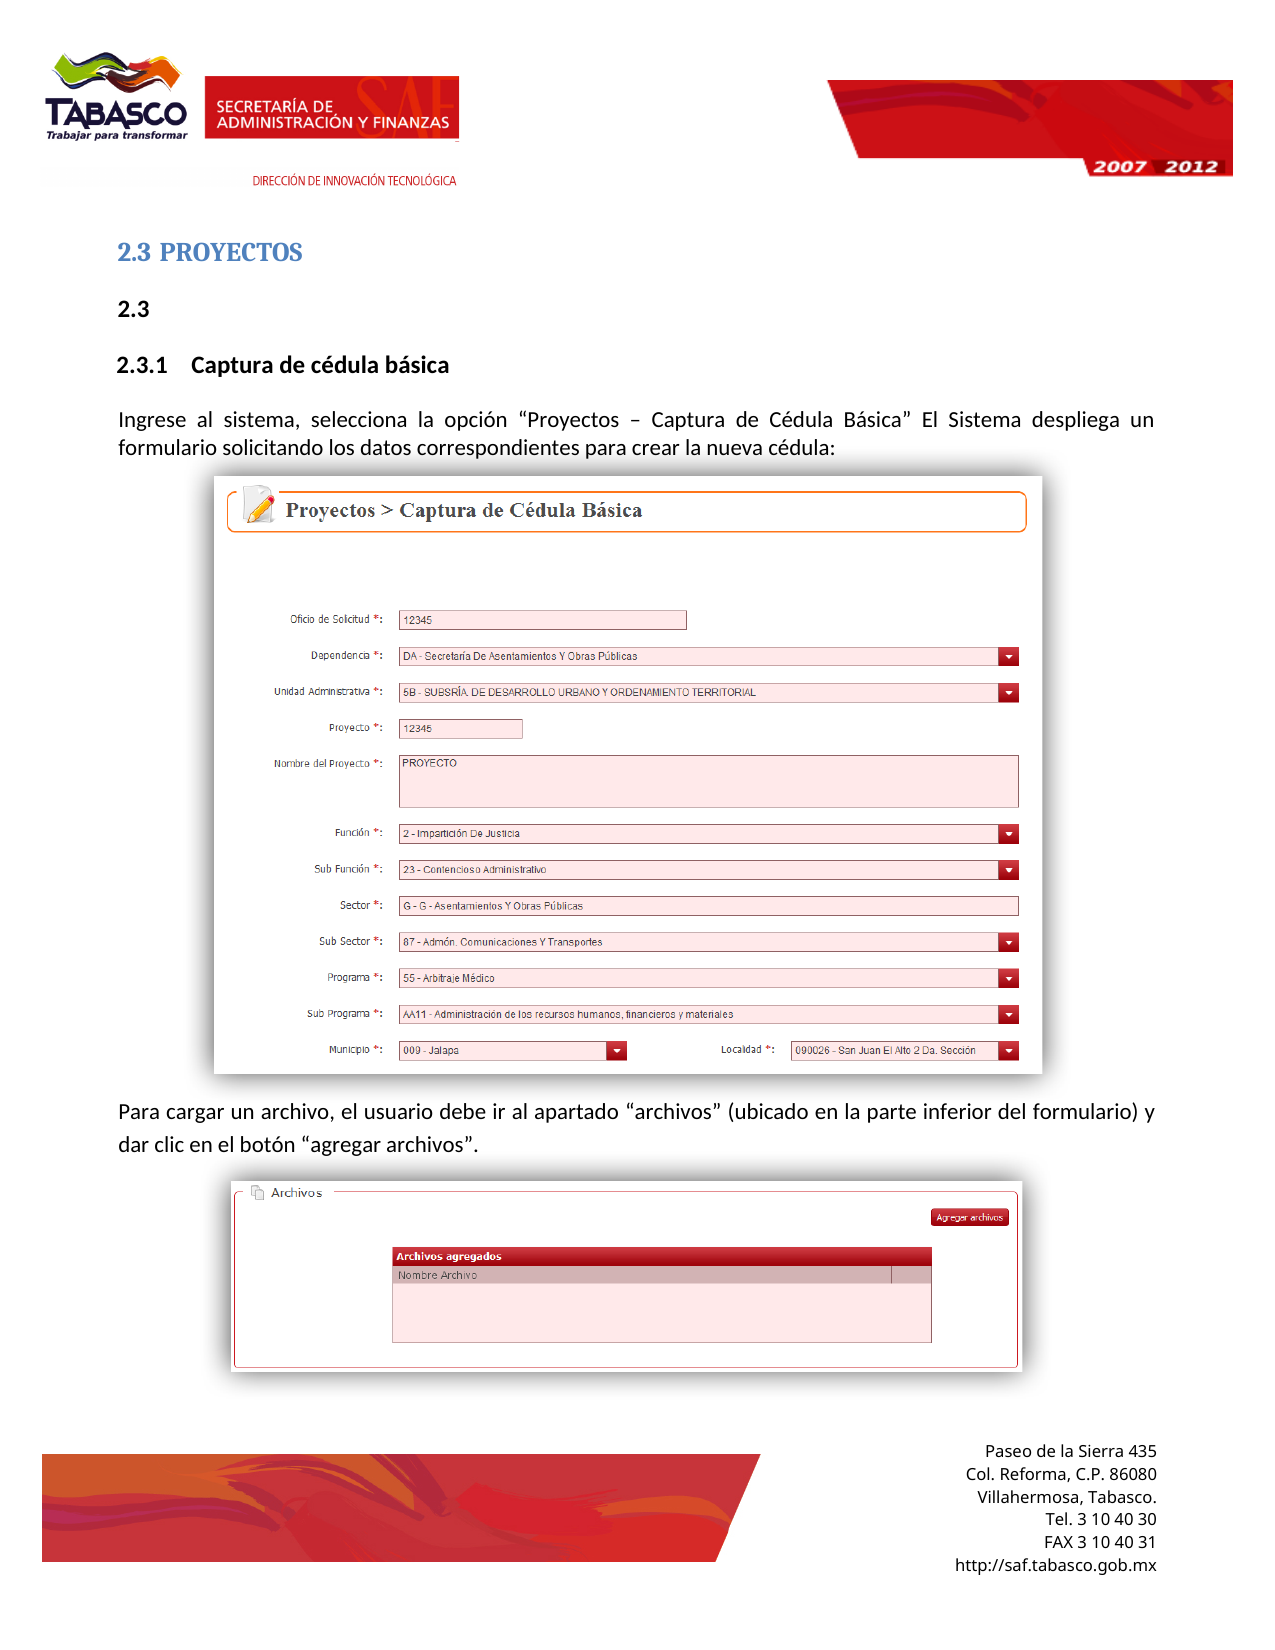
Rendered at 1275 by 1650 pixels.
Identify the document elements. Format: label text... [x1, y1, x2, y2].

picture [40, 167, 460, 187]
picture [825, 80, 1233, 178]
list Captura de cédula básica [116, 349, 1144, 380]
picture [214, 476, 1043, 1074]
picture [40, 1453, 769, 1564]
text Ingrese al sistema, selecciona la opción “Proyectos – Captura de Cédula Básica” El Sistema despliega un formulario solicitando los datos correspondientes para crear la nueva cédula: [118, 405, 1157, 461]
picture [231, 1181, 1023, 1372]
list PROYECTOS [117, 237, 1157, 268]
picture [39, 43, 460, 142]
text Para cargar un archivo, el usuario debe ir al apartado “archivos” (ubicado en la parte inferior del formulario) y dar clic en el botón “agregar archivos”. [118, 1097, 1157, 1158]
